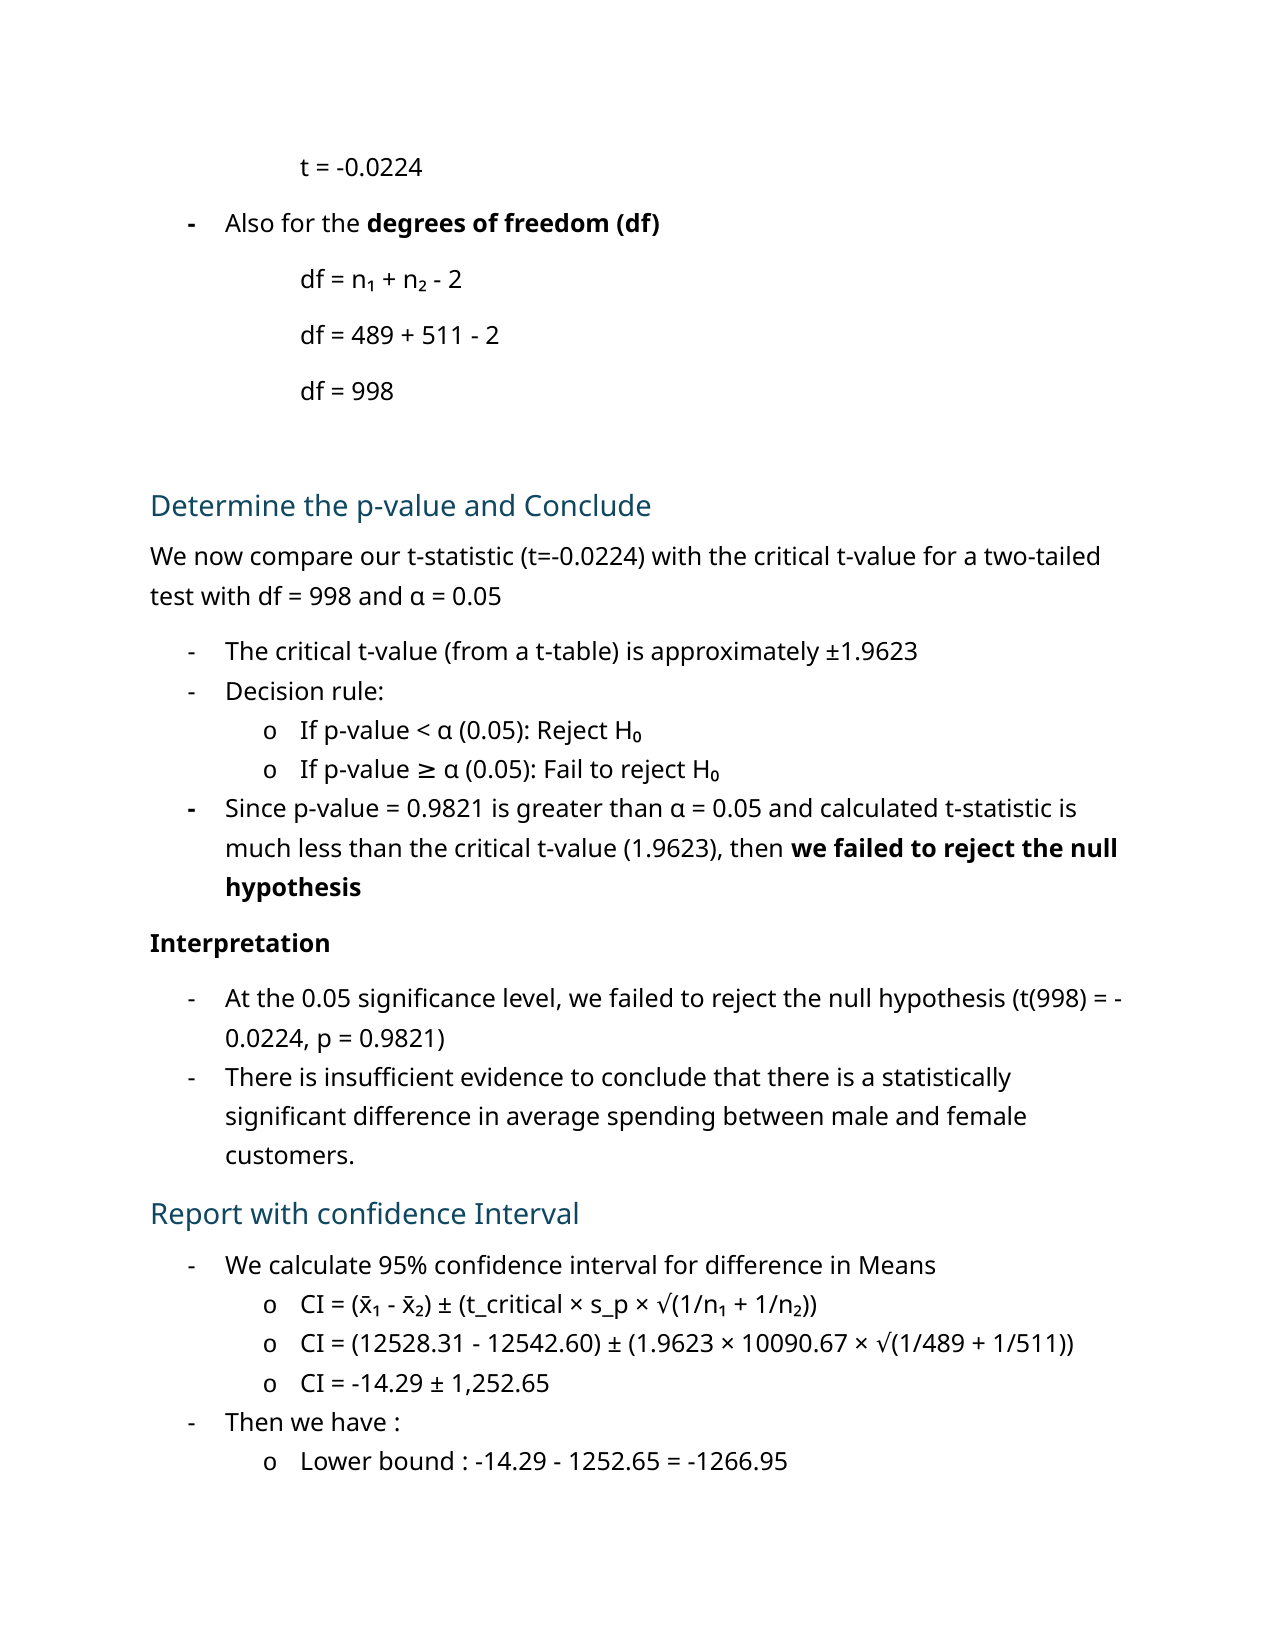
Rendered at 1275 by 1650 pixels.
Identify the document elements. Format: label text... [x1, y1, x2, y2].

text df = n₁ + n₂ - 2 [300, 262, 1125, 296]
subtitle Determine the p-value and Conclude [150, 485, 1125, 525]
list CI = -14.29 ± 1,252.65 [262, 1365, 1125, 1400]
text Interpretation [150, 925, 1125, 959]
text df = 489 + 511 - 2 [300, 317, 1125, 352]
list If p-value ≥ α (0.05): Fail to reject H₀ [262, 752, 1125, 786]
list If p-value < α (0.05): Reject H₀ [262, 712, 1125, 747]
subtitle Report with confidence Interval [150, 1193, 1125, 1233]
list The critical t-value (from a t-table) is approximately ±1.9623 [187, 634, 1125, 668]
text df = 998 [300, 373, 1125, 407]
list CI = (x̄₁ - x̄₂) ± (t_critical × s_p × √(1/n₁ + 1/n₂)) [262, 1287, 1125, 1321]
list Also for the degrees of freedom (df) [187, 206, 1125, 240]
text t = -0.0224 [300, 150, 1125, 184]
list We calculate 95% confidence interval for difference in Means [187, 1247, 1125, 1282]
list CI = (12528.31 - 12542.60) ± (1.9623 × 10090.67 × √(1/489 + 1/511)) [262, 1326, 1125, 1360]
list At the 0.05 significance level, we failed to reject the null hypothesis (t(998) = -0.0224, p = 0.9821) [187, 981, 1125, 1054]
list There is insufficient evidence to conclude that there is a statistically significant difference in average spending between male and female customers. [187, 1059, 1125, 1172]
list Since p-value = 0.9821 is greater than α = 0.05 and calculated t-statistic is much less than the critical t-value (1.9623), then we failed to reject the null hypothesis [187, 791, 1125, 903]
text We now compare our t-statistic (t=-0.0224) with the critical t-value for a two-tailed test with df = 998 and α = 0.05 [150, 539, 1125, 612]
list Then we have : [187, 1405, 1125, 1439]
list Lower bound : -14.29 - 1252.65 = -1266.95 [262, 1444, 1125, 1478]
list Decision rule: [187, 673, 1125, 707]
